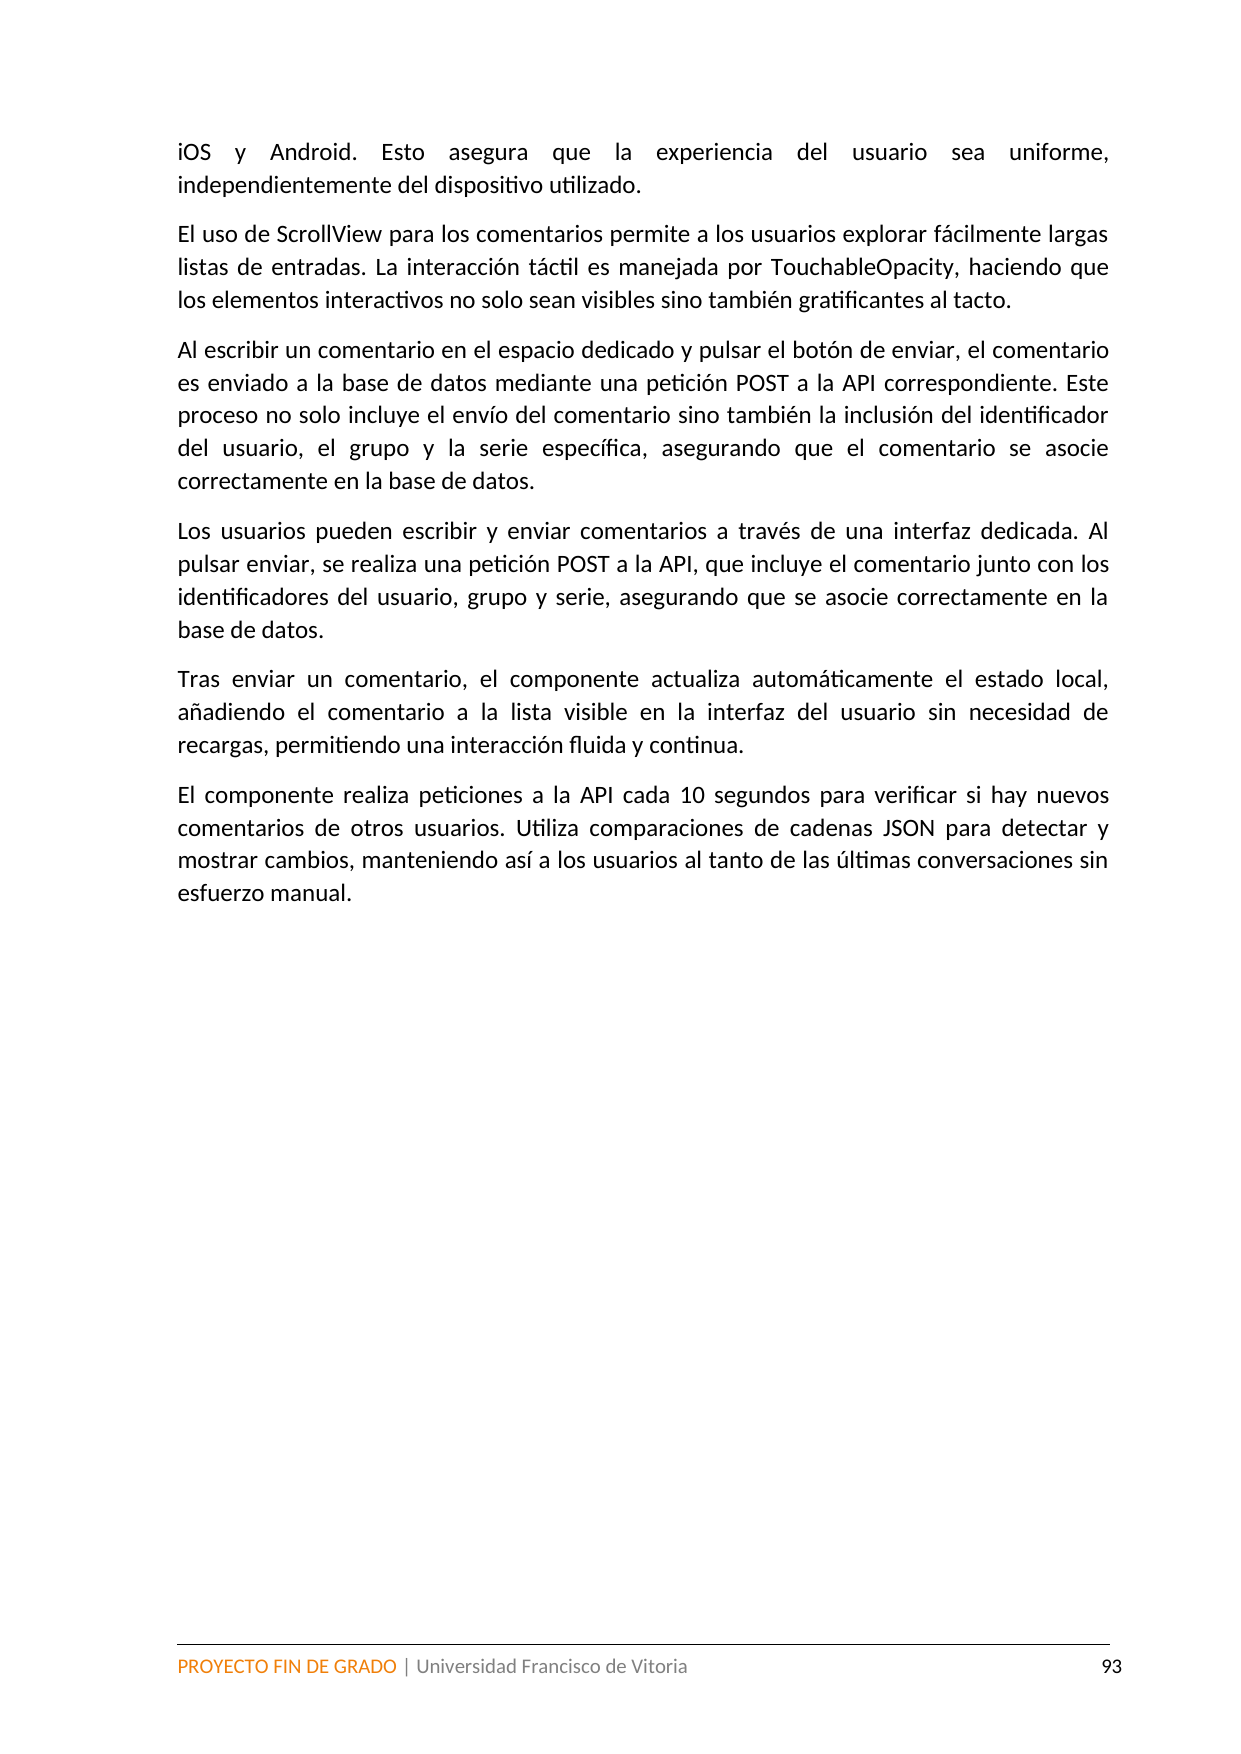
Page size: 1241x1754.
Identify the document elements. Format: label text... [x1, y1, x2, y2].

text Los usuarios pueden escribir y enviar comentarios a través de una interfaz dedicada. Al pulsar enviar, se realiza una petición POST a la API, que incluye el comentario junto con los identificadores del usuario, grupo y serie, asegurando que se asocie correctamente en la base de datos. [177, 515, 1110, 644]
text Al escribir un comentario en el espacio dedicado y pulsar el botón de enviar, el comentario es enviado a la base de datos mediante una petición POST a la API correspondiente. Este proceso no solo incluye el envío del comentario sino también la inclusión del identificador del usuario, el grupo y la serie específica, asegurando que el comentario se asocie correctamente en la base de datos. [177, 334, 1110, 496]
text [177, 136, 1110, 199]
text Tras enviar un comentario, el componente actualiza automáticamente el estado local, añadiendo el comentario a la lista visible en la interfaz del usuario sin necesidad de recargas, permitiendo una interacción fluida y continua. [177, 663, 1110, 760]
text El uso de ScrollView para los comentarios permite a los usuarios explorar fácilmente largas listas de entradas. La interacción táctil es manejada por TouchableOpacity, haciendo que los elementos interactivos no solo sean visibles sino también gratificantes al tacto. [177, 218, 1110, 315]
text El componente realiza peticiones a la API cada 10 segundos para verificar si hay nuevos comentarios de otros usuarios. Utiliza comparaciones de cadenas JSON para detectar y mostrar cambios, manteniendo así a los usuarios al tanto de las últimas conversaciones sin esfuerzo manual. [177, 779, 1110, 908]
